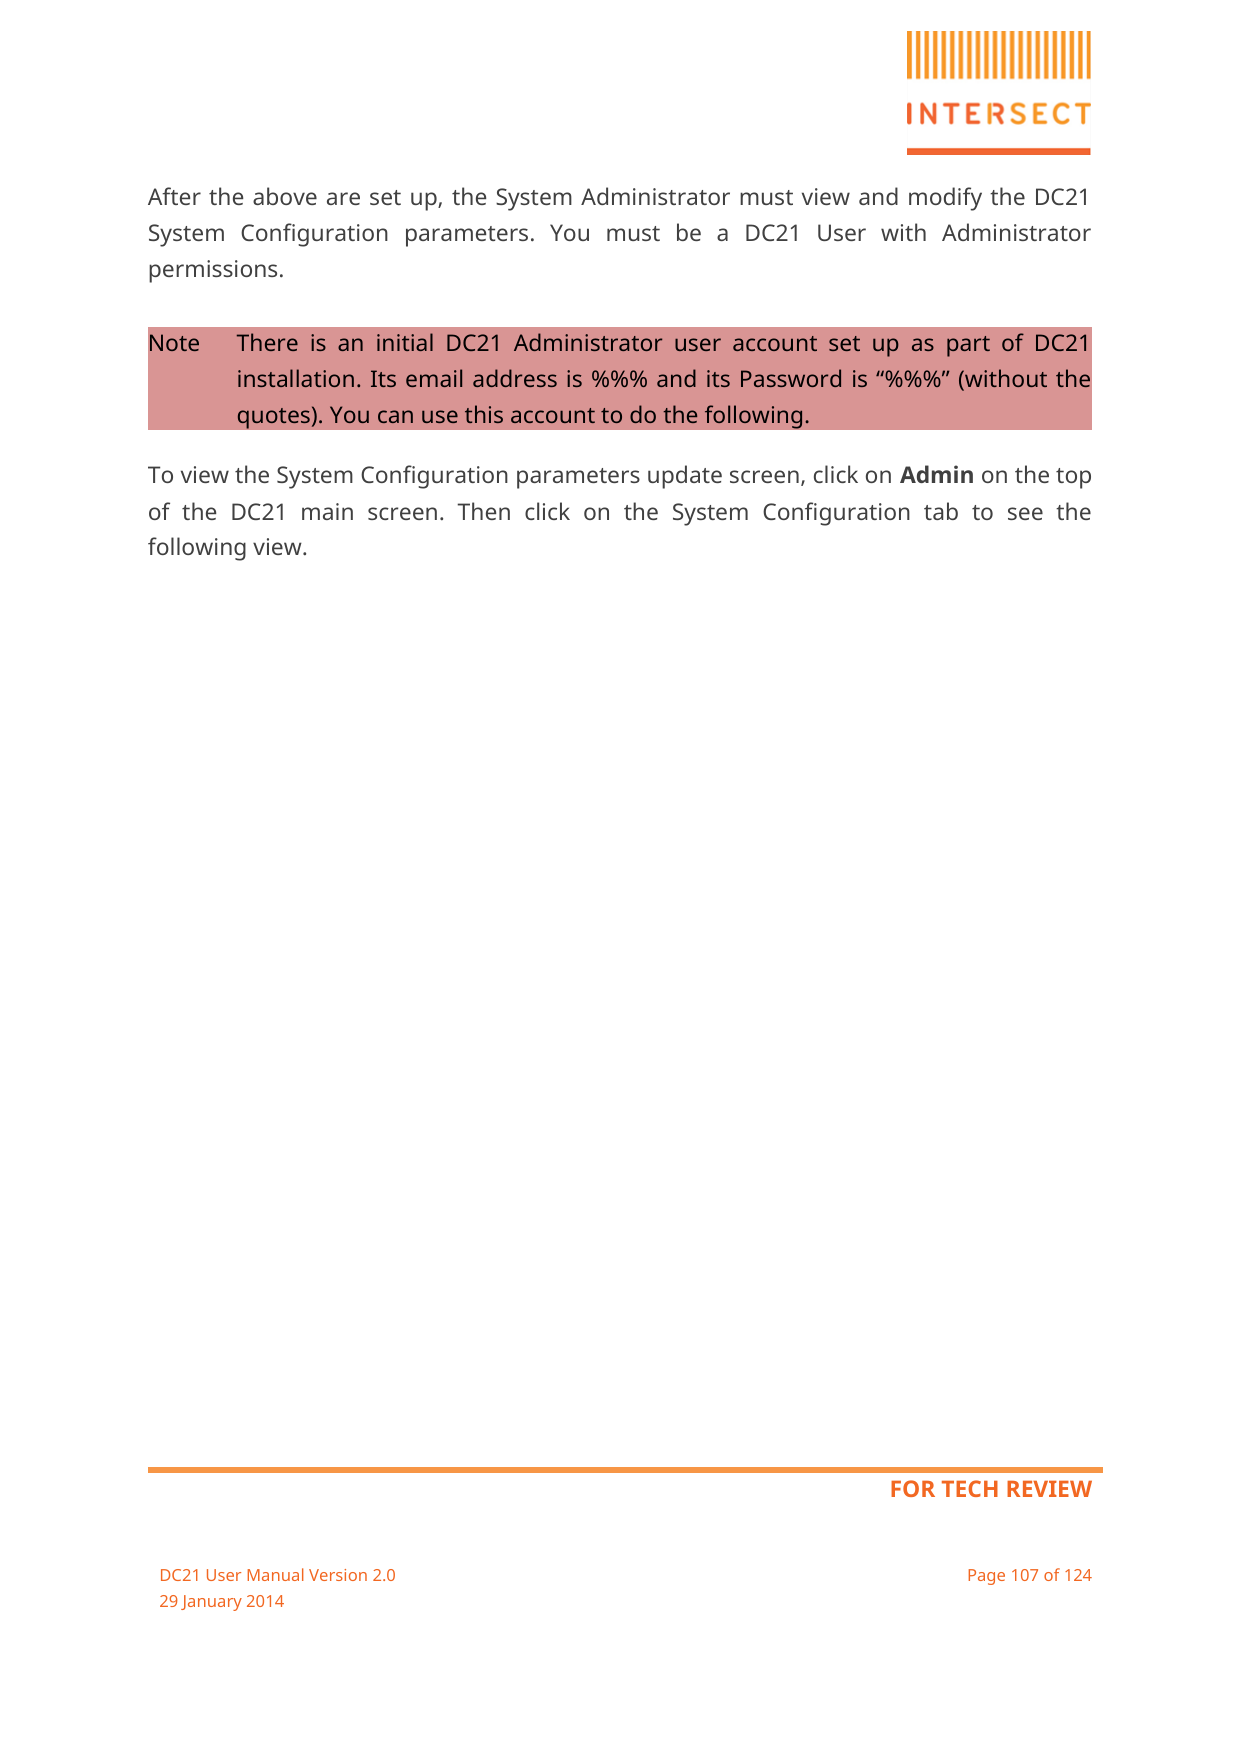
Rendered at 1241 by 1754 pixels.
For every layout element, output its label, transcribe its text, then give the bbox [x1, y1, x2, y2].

picture [905, 29, 1093, 157]
text To view the System Configuration parameters update screen, click on Admin on the top of the DC21 main screen. Then click on the System Configuration tab to see the following view. [148, 459, 1092, 563]
text After the above are set up, the System Administrator must view and modify the DC21 System Configuration parameters. You must be a DC21 User with Administrator permissions. [148, 181, 1092, 284]
text Note There is an initial DC21 Administrator user account set up as part of DC21 installation. Its email address is %%% and its Password is “%%%” (without the quotes). You can use this account to do the following. [148, 327, 1092, 430]
